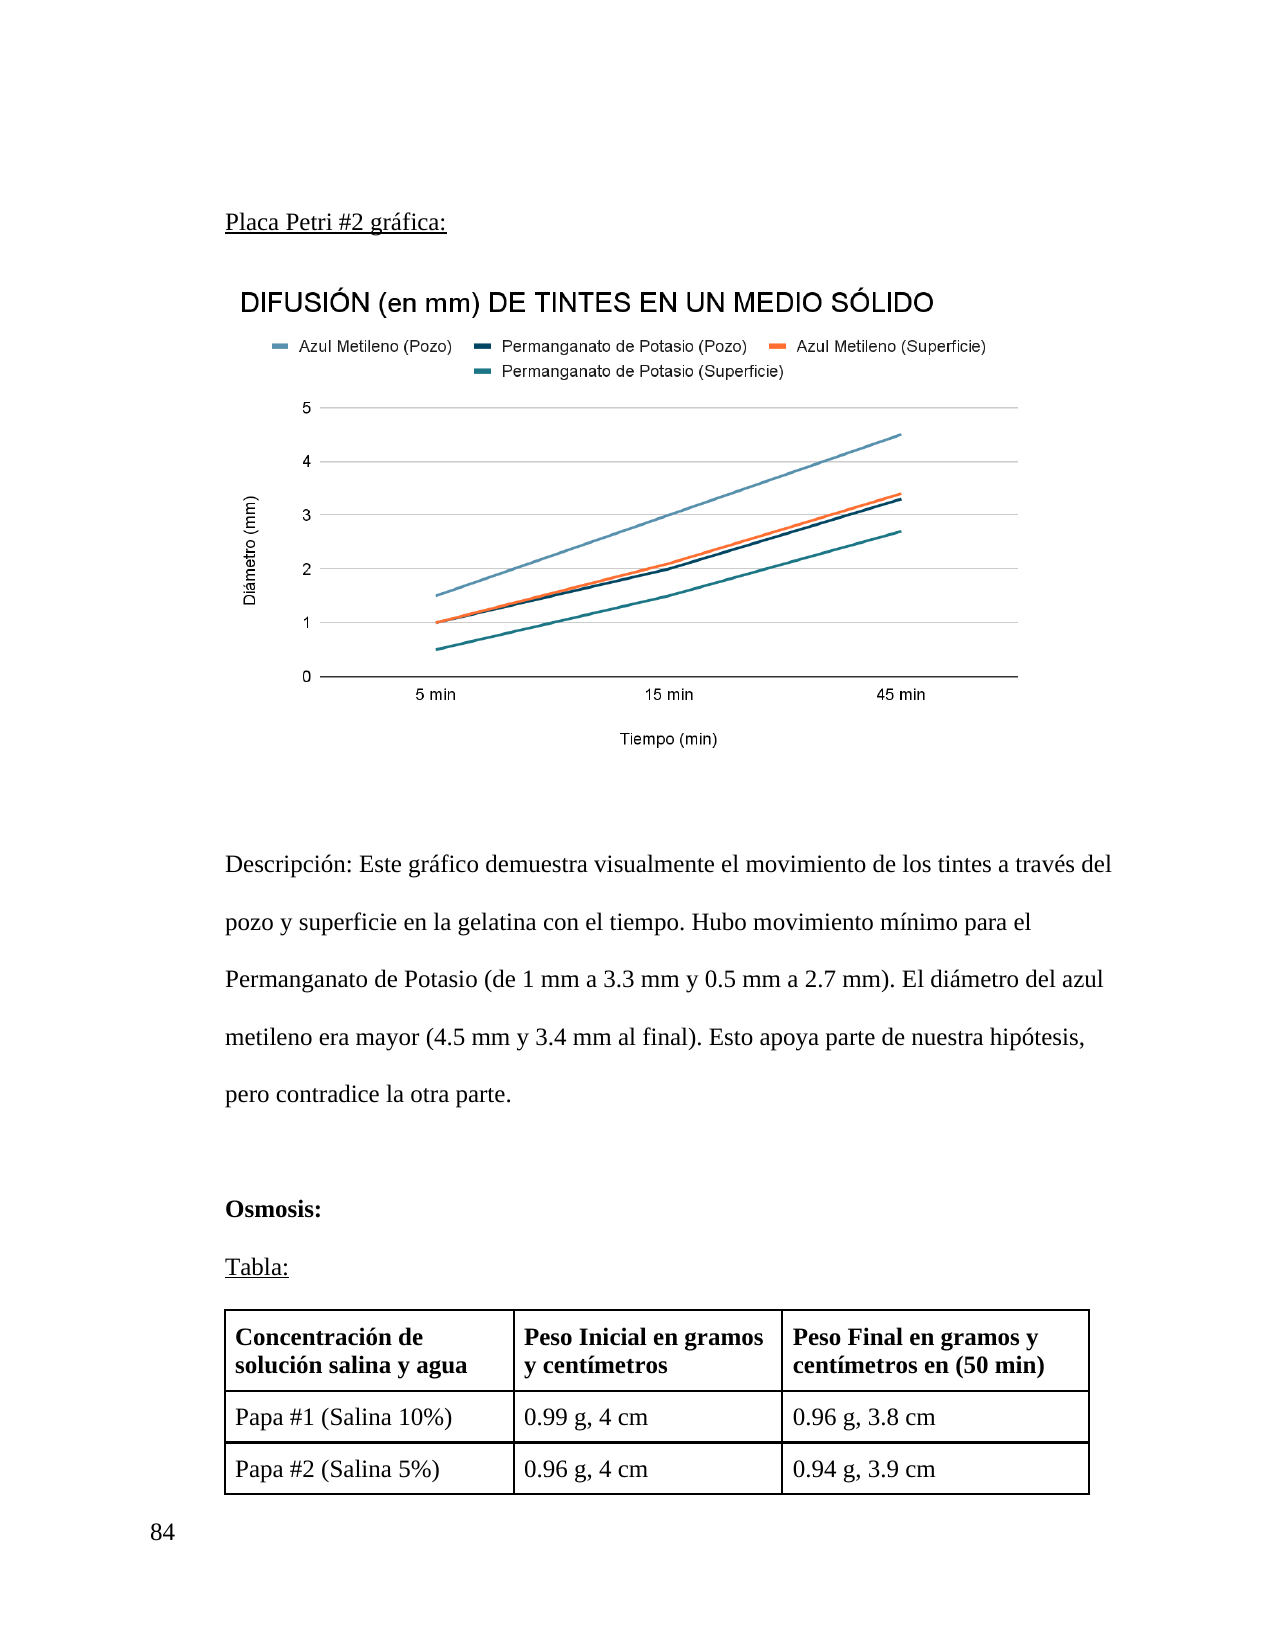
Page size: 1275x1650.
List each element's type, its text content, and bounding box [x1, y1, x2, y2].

table_header Concentración de solución salina y agua [226, 1311, 513, 1390]
table_cell 0.99 g, 4 cm [515, 1392, 781, 1441]
table_cell 0.96 g, 4 cm [515, 1444, 781, 1493]
table_header Peso Final en gramos y centímetros en (50 min) [783, 1311, 1088, 1390]
table_cell Papa #1 (Salina 10%) [226, 1392, 513, 1441]
picture [214, 260, 1043, 774]
table_cell Papa #2 (Salina 5%) [226, 1444, 513, 1493]
table_cell 0.96 g, 3.8 cm [783, 1392, 1088, 1441]
table_header Peso Inicial en gramos y centímetros [515, 1311, 781, 1390]
text Osmosis: [225, 1194, 1125, 1223]
table_cell 0.94 g, 3.9 cm [783, 1444, 1088, 1493]
text Placa Petri #2 gráfica: [225, 207, 1125, 236]
text Tabla: [225, 1252, 1125, 1281]
